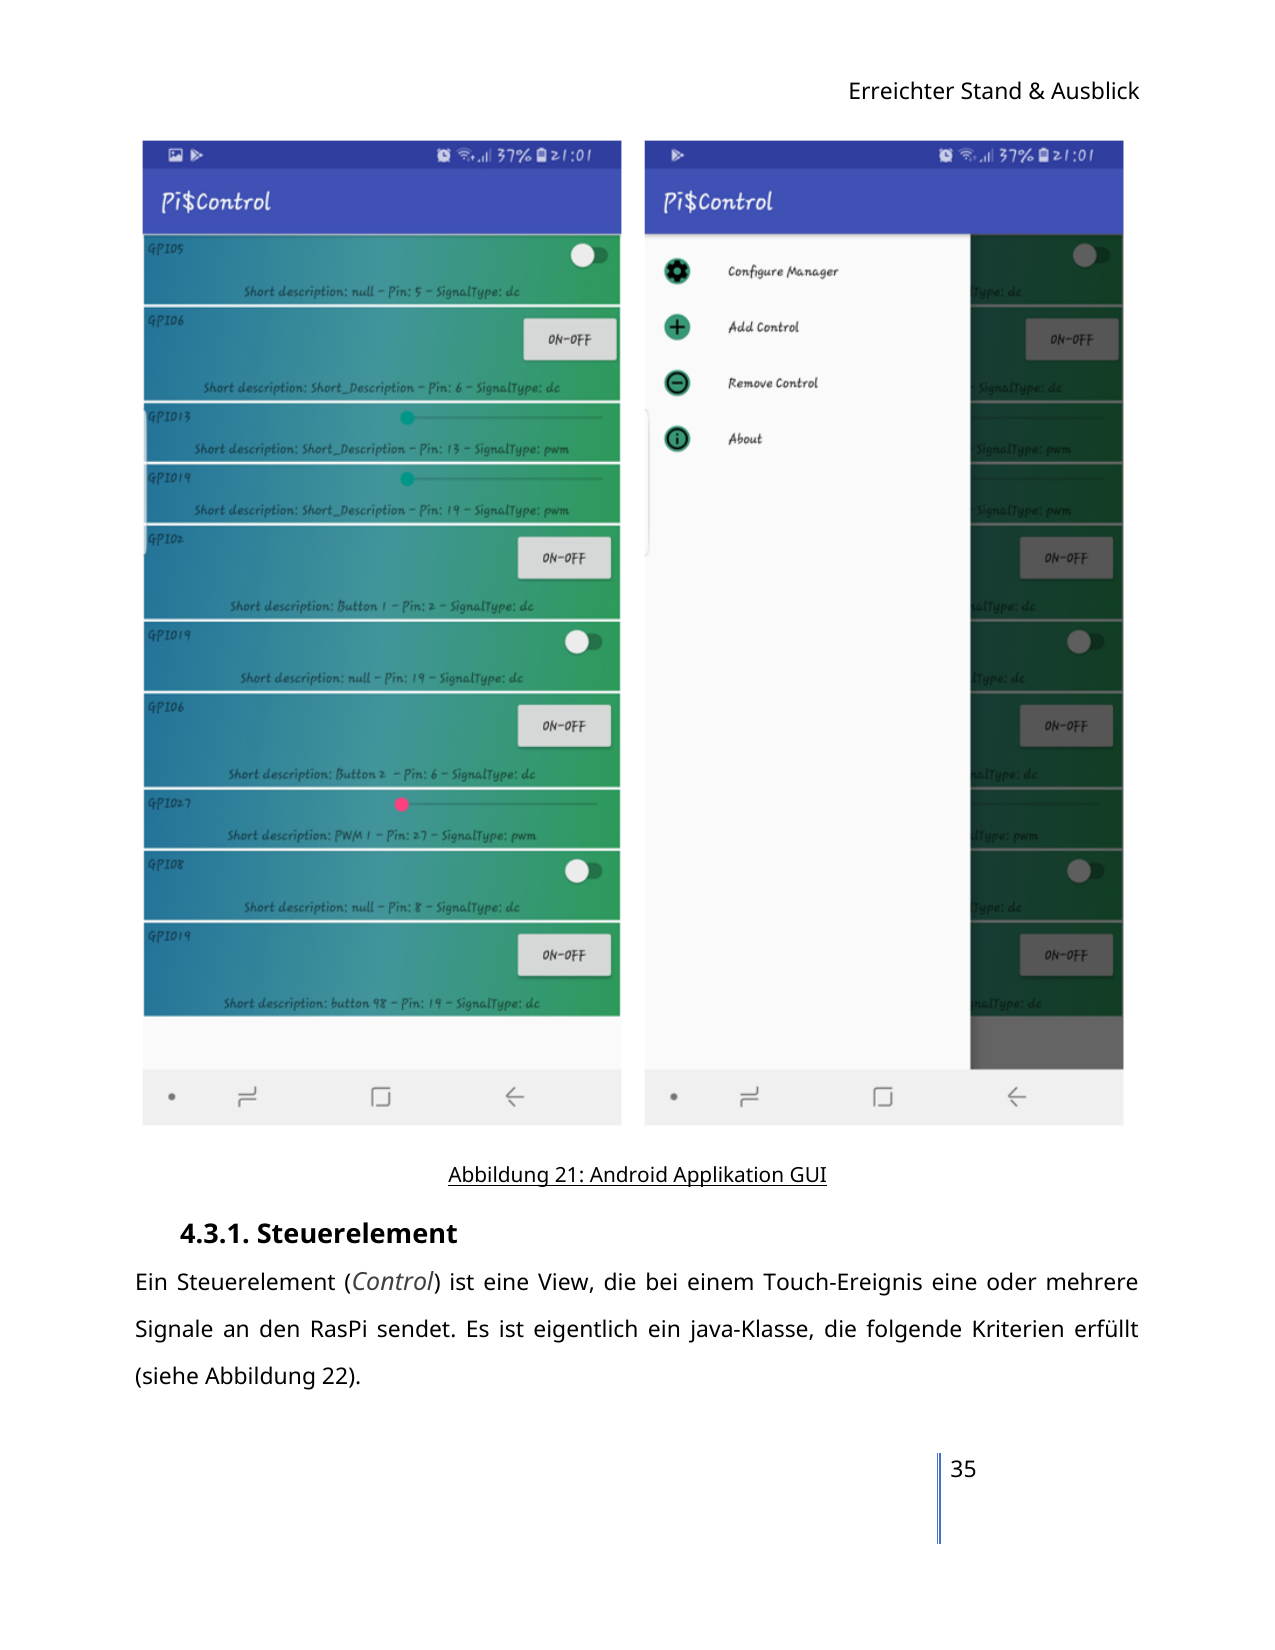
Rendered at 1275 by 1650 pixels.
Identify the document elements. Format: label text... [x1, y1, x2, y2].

text Ein Steuerelement (Control) ist eine View, die bei einem Touch-Ereignis eine oder mehrere Signale an den RasPi sendet. Es ist eigentlich ein java-Klasse, die folgende Kriterien erfüllt (siehe Abbildung 22). [135, 1263, 1140, 1391]
text Abbildung 21: Android Applikation GUI [135, 1161, 1140, 1189]
subtitle Steuerelement [180, 1214, 1140, 1251]
picture [134, 135, 1131, 1129]
